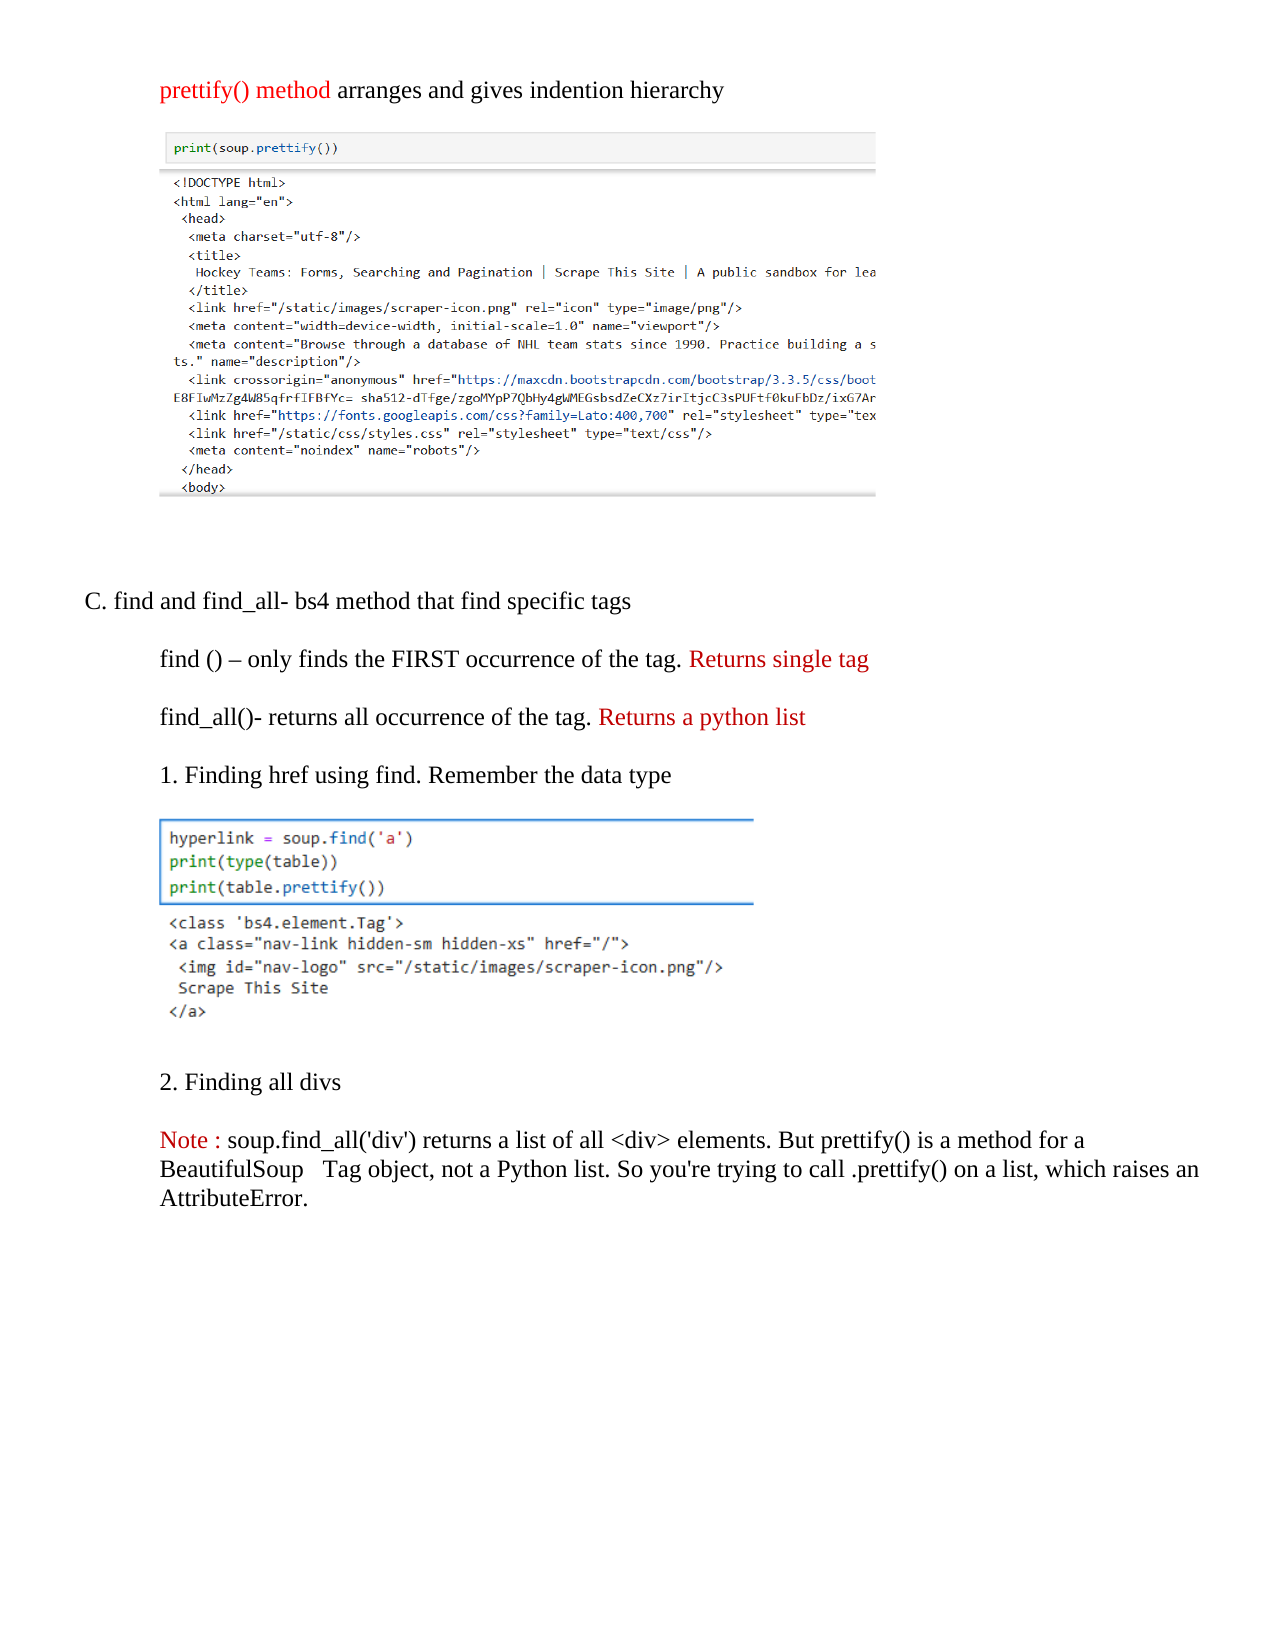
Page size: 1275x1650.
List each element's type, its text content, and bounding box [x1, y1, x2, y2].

text find_all()- returns all occurrence of the tag. Returns a python list [159, 702, 1200, 731]
text 1. Finding href using find. Remember the data type [159, 760, 1200, 789]
text C. find and find_all- bs4 method that find specific tags [84, 586, 1200, 615]
text 2. Finding all divs [159, 1067, 1200, 1096]
picture [159, 818, 754, 1039]
text find () – only finds the FIRST occurrence of the tag. Returns single tag [159, 644, 1200, 673]
text prettify() method arranges and gives indention hierarchy [159, 75, 1200, 104]
text Note : soup.find_all('div') returns a list of all <div> elements. But prettify() is a method for a BeautifulSoup Tag object, not a Python list. So you're trying to call .prettify() on a list, which raises an AttributeError. [159, 1125, 1200, 1212]
picture [159, 132, 876, 500]
